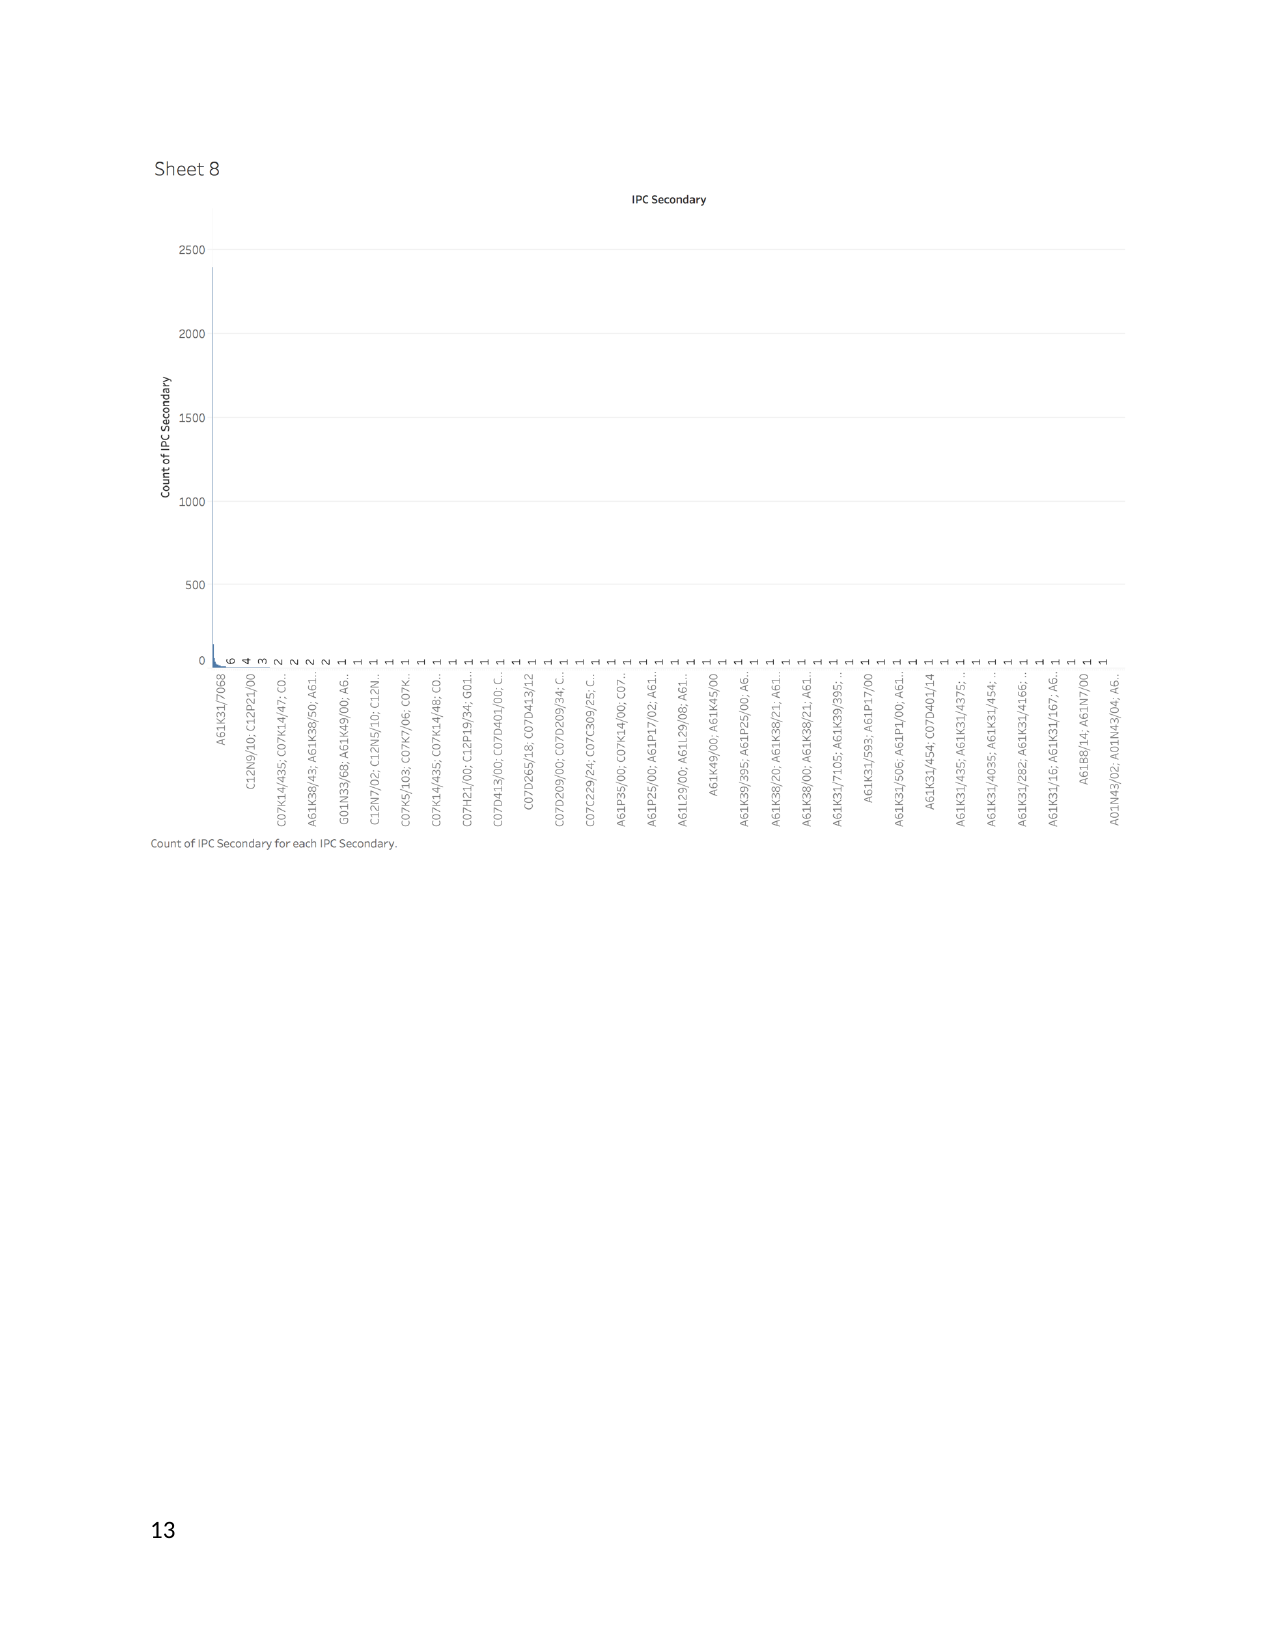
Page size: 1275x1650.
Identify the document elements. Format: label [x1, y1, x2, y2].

picture [150, 150, 1125, 851]
